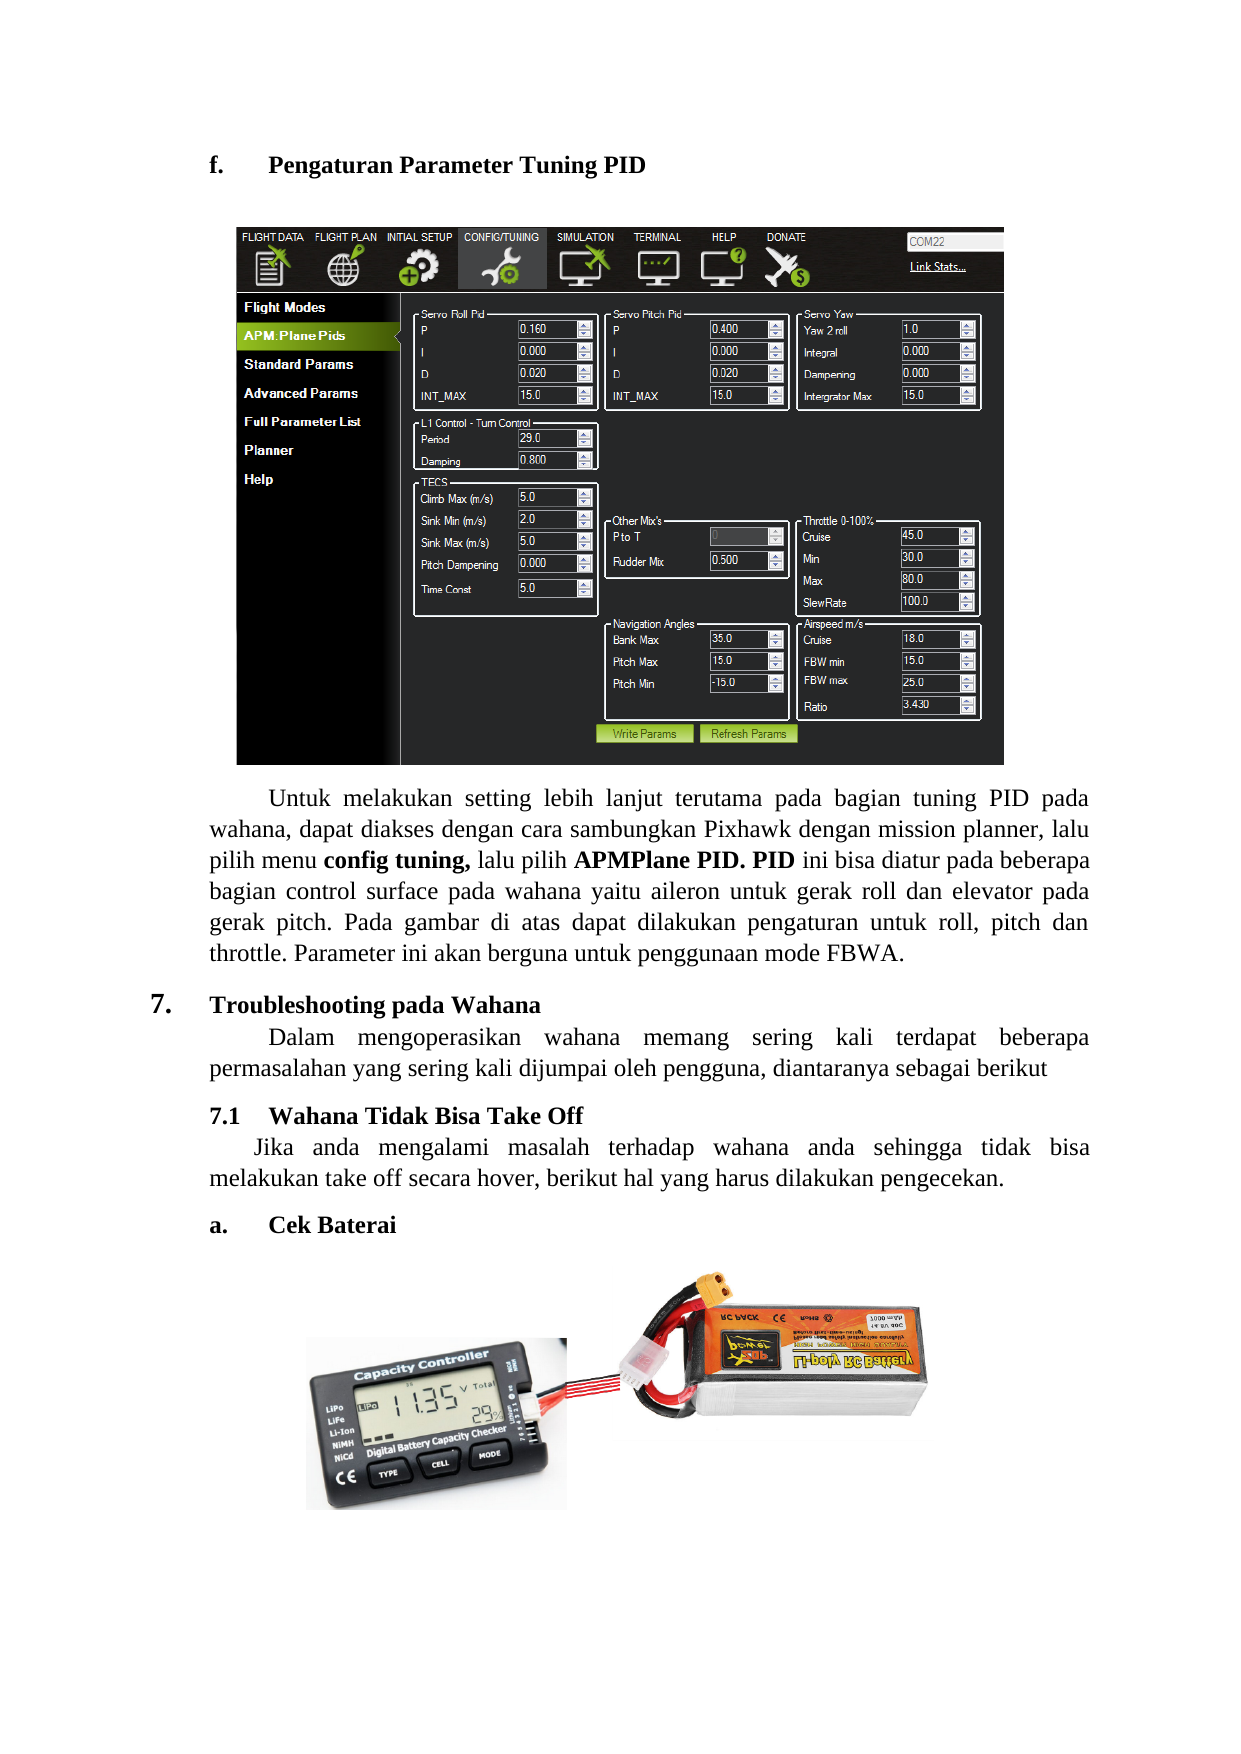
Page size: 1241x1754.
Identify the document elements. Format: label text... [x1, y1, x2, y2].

list Dalam mengoperasikan wahana memang sering kali terdapat beberapa permasalahan yang sering kali dijumpai oleh pengguna, diantaranya sebagai berikut [209, 1022, 1090, 1082]
list Jika anda mengalami masalah terhadap wahana anda sehingga tidak bisa melakukan take off secara hover, berikut hal yang harus dilakukan pengecekan. [209, 1132, 1090, 1192]
picture [236, 227, 1004, 765]
text Untuk melakukan setting lebih lanjut terutama pada bagian tuning PID pada wahana, dapat diakses dengan cara sambungkan Pixhawk dengan mission planner, lalu pilih menu config tuning, lalu pilih APMPlane PID. PID ini bisa diatur pada beberapa bagian control surface pada wahana yaitu aileron untuk gerak roll dan elevator pada gerak pitch. Pada gambar di atas dapat dilakukan pengaturan untuk roll, pitch dan throttle. Parameter ini akan berguna untuk penggunaan mode FBWA. [209, 783, 1090, 967]
picture [306, 1266, 935, 1510]
list Troubleshooting pada Wahana [150, 986, 1090, 1019]
subtitle Cek Baterai [209, 1211, 1090, 1239]
subtitle Wahana Tidak Bisa Take Off [209, 1101, 1090, 1129]
subtitle Pengaturan Parameter Tuning PID [209, 150, 1090, 179]
